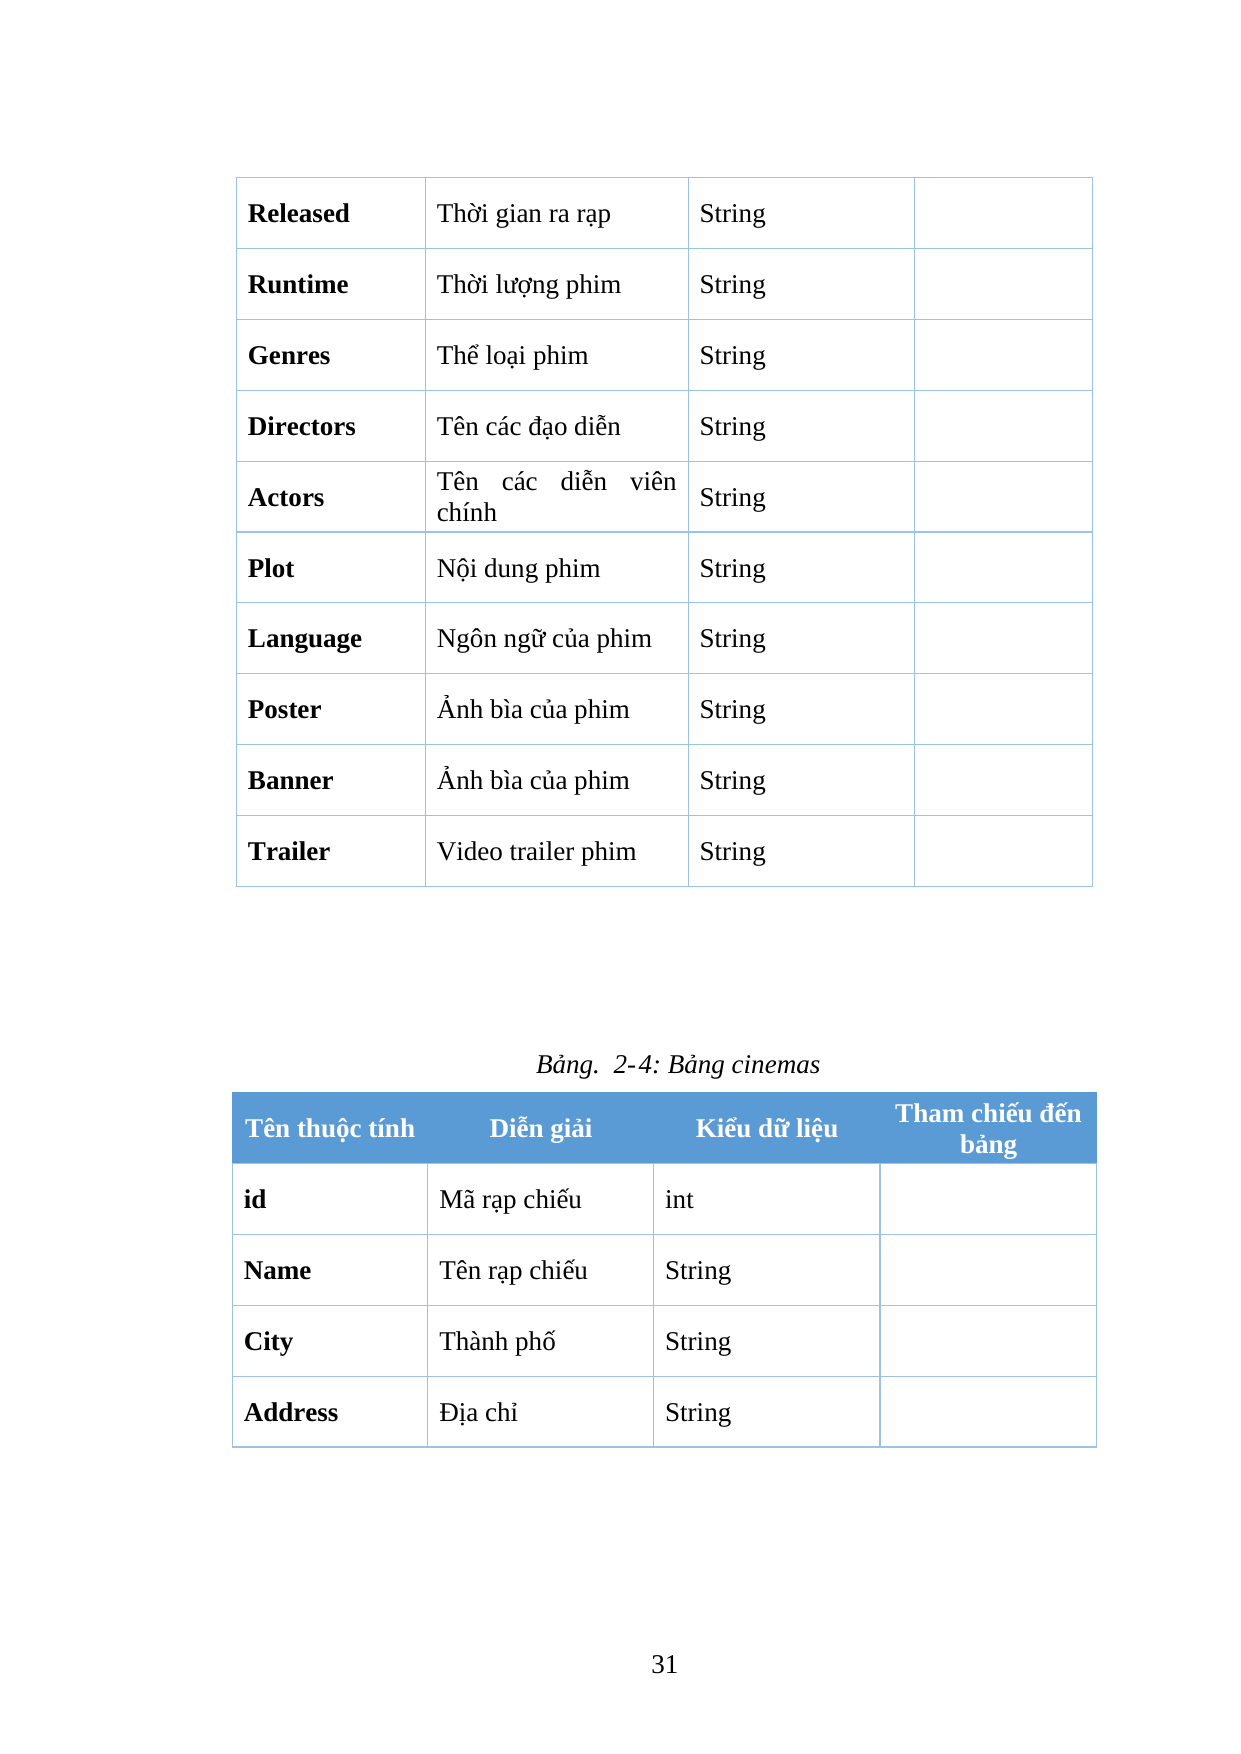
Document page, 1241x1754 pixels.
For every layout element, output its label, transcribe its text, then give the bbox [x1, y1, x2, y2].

table_cell [915, 320, 1092, 390]
table_cell String [654, 1377, 879, 1446]
table_cell Actors [237, 462, 425, 531]
table_cell String [689, 462, 914, 531]
table_cell Language [237, 603, 425, 673]
table_cell [881, 1235, 1096, 1305]
table_cell Video trailer phim [426, 816, 688, 886]
table_cell [881, 1306, 1096, 1376]
table_cell String [689, 391, 914, 461]
table_header Tham chiếu đến bảng [881, 1093, 1096, 1163]
table_cell id [233, 1164, 427, 1234]
table_cell String [689, 603, 914, 673]
table_cell [915, 391, 1092, 461]
table_cell Ngôn ngữ của phim [426, 603, 688, 673]
table_cell Địa chỉ [428, 1377, 653, 1446]
table_cell String [689, 249, 914, 319]
table_cell [915, 178, 1092, 248]
table_cell Thành phố [428, 1306, 653, 1376]
table_cell Thể loại phim [426, 320, 688, 390]
table_cell String [689, 745, 914, 815]
table_cell Nội dung phim [426, 533, 688, 602]
table_cell String [654, 1306, 879, 1376]
table_cell String [689, 816, 914, 886]
table_cell Directors [237, 391, 425, 461]
table_cell Tên các đạo diễn [426, 391, 688, 461]
table_cell [915, 249, 1092, 319]
table_cell String [689, 533, 914, 602]
table_cell Plot [237, 533, 425, 602]
table_cell String [689, 320, 914, 390]
table_header Diễn giải [428, 1093, 653, 1163]
table_cell Address [233, 1377, 427, 1446]
table_cell Runtime [237, 249, 425, 319]
table_cell Ảnh bìa của phim [426, 674, 688, 744]
table_header Kiểu dữ liệu [654, 1093, 879, 1163]
table_cell Name [233, 1235, 427, 1305]
table_cell int [654, 1164, 879, 1234]
table_cell [915, 674, 1092, 744]
table_cell Released [237, 178, 425, 248]
table_cell Tên các diễn viên chính [426, 462, 688, 531]
table_cell [915, 745, 1092, 815]
table_cell [915, 603, 1092, 673]
table_cell [915, 533, 1092, 602]
table_cell Thời gian ra rạp [426, 178, 688, 248]
table_cell Trailer [237, 816, 425, 886]
table_cell Genres [237, 320, 425, 390]
table_cell Mã rạp chiếu [428, 1164, 653, 1234]
table_cell [881, 1377, 1096, 1446]
table_cell Poster [237, 674, 425, 744]
table_cell Tên rạp chiếu [428, 1235, 653, 1305]
table_cell City [233, 1306, 427, 1376]
table_cell String [689, 674, 914, 744]
table_cell Ảnh bìa của phim [426, 745, 688, 815]
table_cell [915, 462, 1092, 531]
table_cell [915, 816, 1092, 886]
table_cell String [689, 178, 914, 248]
table_cell Thời lượng phim [426, 249, 688, 319]
table_cell Banner [237, 745, 425, 815]
table_header Tên thuộc tính [233, 1093, 427, 1163]
table_cell String [654, 1235, 879, 1305]
table_cell [881, 1164, 1096, 1234]
